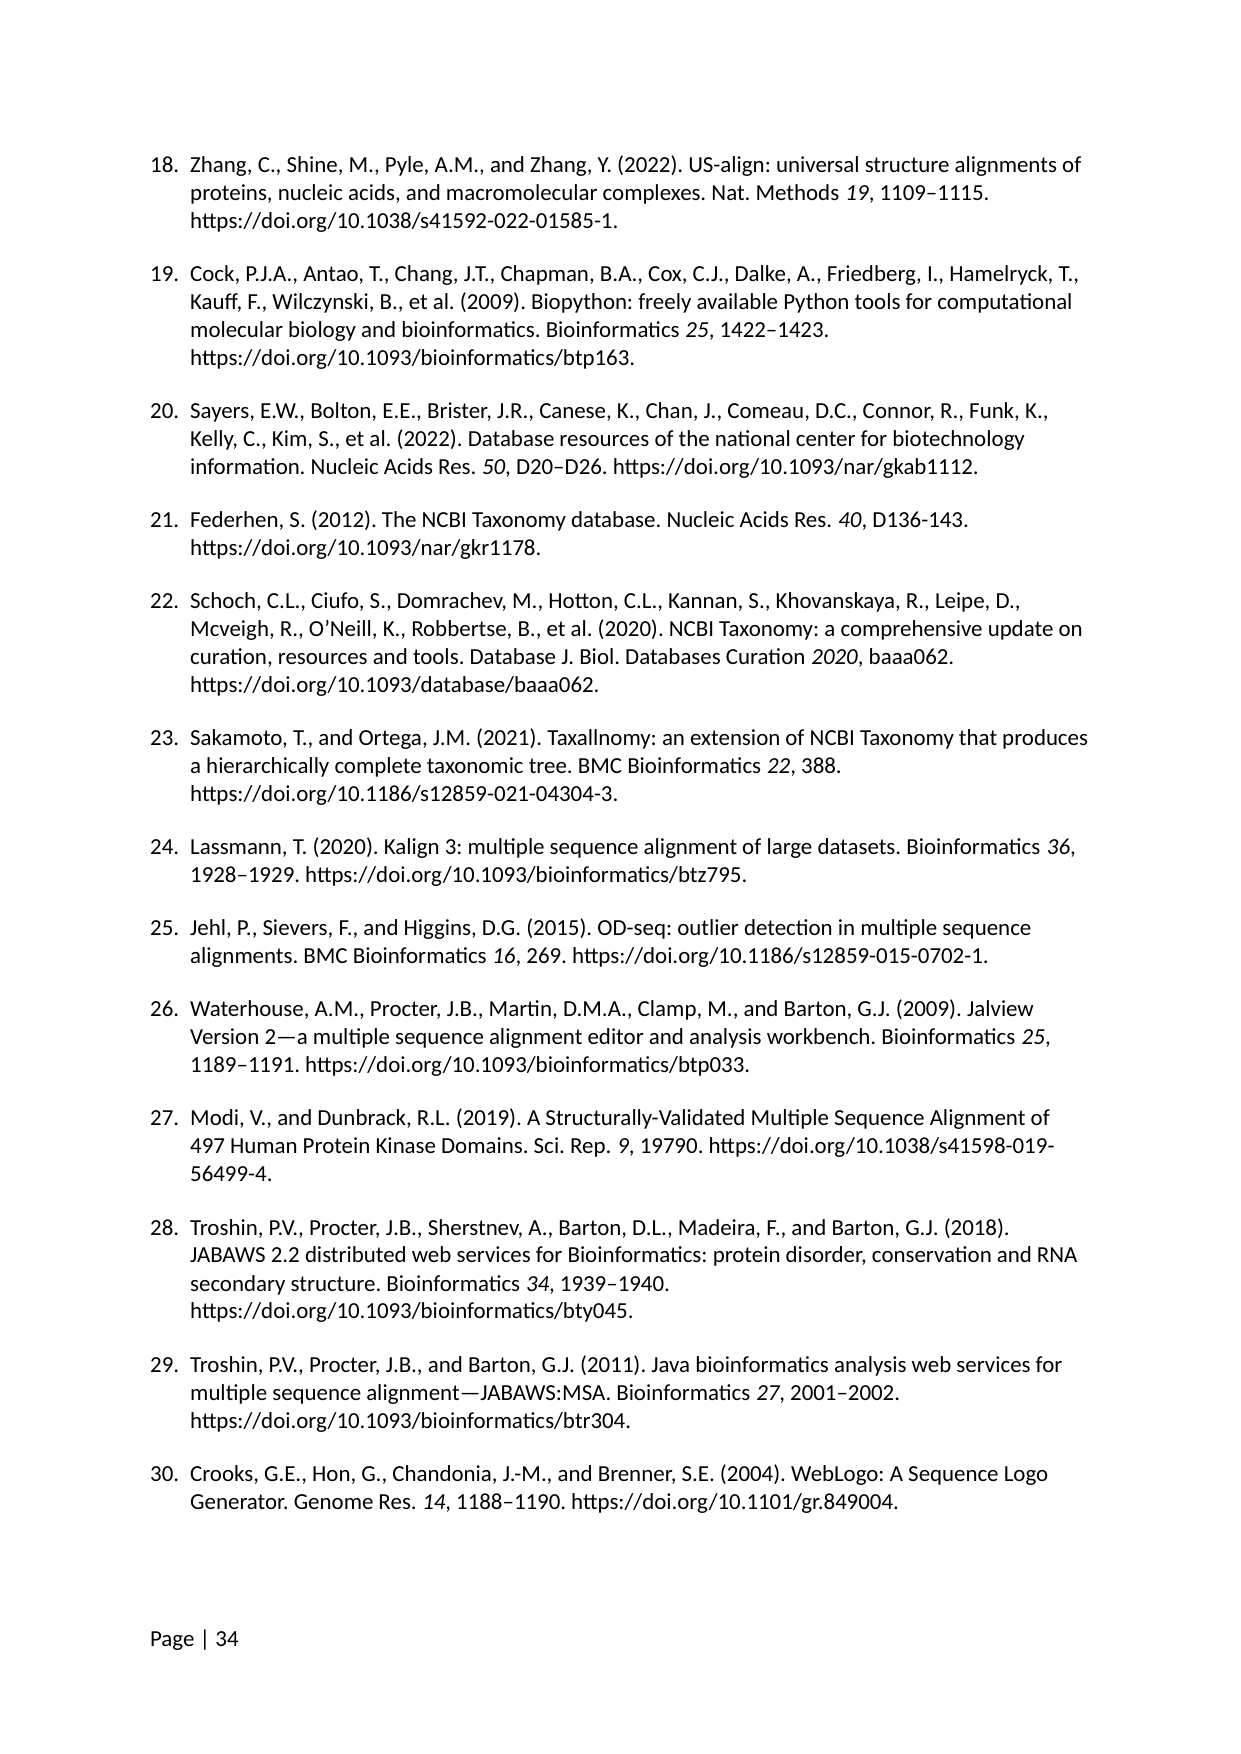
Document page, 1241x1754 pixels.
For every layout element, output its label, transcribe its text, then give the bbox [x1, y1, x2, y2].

text 27. Modi, V., and Dunbrack, R.L. (2019). A Structurally-Validated Multiple Sequence Alignment of 497 Human Protein Kinase Domains. Sci. Rep. 9, 19790. https://doi.org/10.1038/s41598-019-56499-4. [150, 1103, 1090, 1188]
text 21. Federhen, S. (2012). The NCBI Taxonomy database. Nucleic Acids Res. 40, D136-143. https://doi.org/10.1093/nar/gkr1178. [150, 505, 1090, 561]
text 25. Jehl, P., Sievers, F., and Higgins, D.G. (2015). OD-seq: outlier detection in multiple sequence alignments. BMC Bioinformatics 16, 269. https://doi.org/10.1186/s12859-015-0702-1. [150, 913, 1090, 969]
text 26. Waterhouse, A.M., Procter, J.B., Martin, D.M.A., Clamp, M., and Barton, G.J. (2009). Jalview Version 2—a multiple sequence alignment editor and analysis workbench. Bioinformatics 25, 1189–1191. https://doi.org/10.1093/bioinformatics/btp033. [150, 994, 1090, 1078]
text 20. Sayers, E.W., Bolton, E.E., Brister, J.R., Canese, K., Chan, J., Comeau, D.C., Connor, R., Funk, K., Kelly, C., Kim, S., et al. (2022). Database resources of the national center for biotechnology information. Nucleic Acids Res. 50, D20–D26. https://doi.org/10.1093/nar/gkab1112. [150, 396, 1090, 480]
text 24. Lassmann, T. (2020). Kalign 3: multiple sequence alignment of large datasets. Bioinformatics 36, 1928–1929. https://doi.org/10.1093/bioinformatics/btz795. [150, 832, 1090, 888]
text 23. Sakamoto, T., and Ortega, J.M. (2021). Taxallnomy: an extension of NCBI Taxonomy that produces a hierarchically complete taxonomic tree. BMC Bioinformatics 22, 388. https://doi.org/10.1186/s12859-021-04304-3. [150, 723, 1090, 807]
text 30. Crooks, G.E., Hon, G., Chandonia, J.-M., and Brenner, S.E. (2004). WebLogo: A Sequence Logo Generator. Genome Res. 14, 1188–1190. https://doi.org/10.1101/gr.849004. [150, 1459, 1090, 1515]
text 28. Troshin, P.V., Procter, J.B., Sherstnev, A., Barton, D.L., Madeira, F., and Barton, G.J. (2018). JABAWS 2.2 distributed web services for Bioinformatics: protein disorder, conservation and RNA secondary structure. Bioinformatics 34, 1939–1940. https://doi.org/10.1093/bioinformatics/bty045. [150, 1213, 1090, 1325]
text 19. Cock, P.J.A., Antao, T., Chang, J.T., Chapman, B.A., Cox, C.J., Dalke, A., Friedberg, I., Hamelryck, T., Kauff, F., Wilczynski, B., et al. (2009). Biopython: freely available Python tools for computational molecular biology and bioinformatics. Bioinformatics 25, 1422–1423. https://doi.org/10.1093/bioinformatics/btp163. [150, 259, 1090, 371]
text 22. Schoch, C.L., Ciufo, S., Domrachev, M., Hotton, C.L., Kannan, S., Khovanskaya, R., Leipe, D., Mcveigh, R., O’Neill, K., Robbertse, B., et al. (2020). NCBI Taxonomy: a comprehensive update on curation, resources and tools. Database J. Biol. Databases Curation 2020, baaa062. https://doi.org/10.1093/database/baaa062. [150, 586, 1090, 698]
text 18. Zhang, C., Shine, M., Pyle, A.M., and Zhang, Y. (2022). US-align: universal structure alignments of proteins, nucleic acids, and macromolecular complexes. Nat. Methods 19, 1109–1115. https://doi.org/10.1038/s41592-022-01585-1. [150, 150, 1090, 234]
text 29. Troshin, P.V., Procter, J.B., and Barton, G.J. (2011). Java bioinformatics analysis web services for multiple sequence alignment—JABAWS:MSA. Bioinformatics 27, 2001–2002. https://doi.org/10.1093/bioinformatics/btr304. [150, 1350, 1090, 1434]
